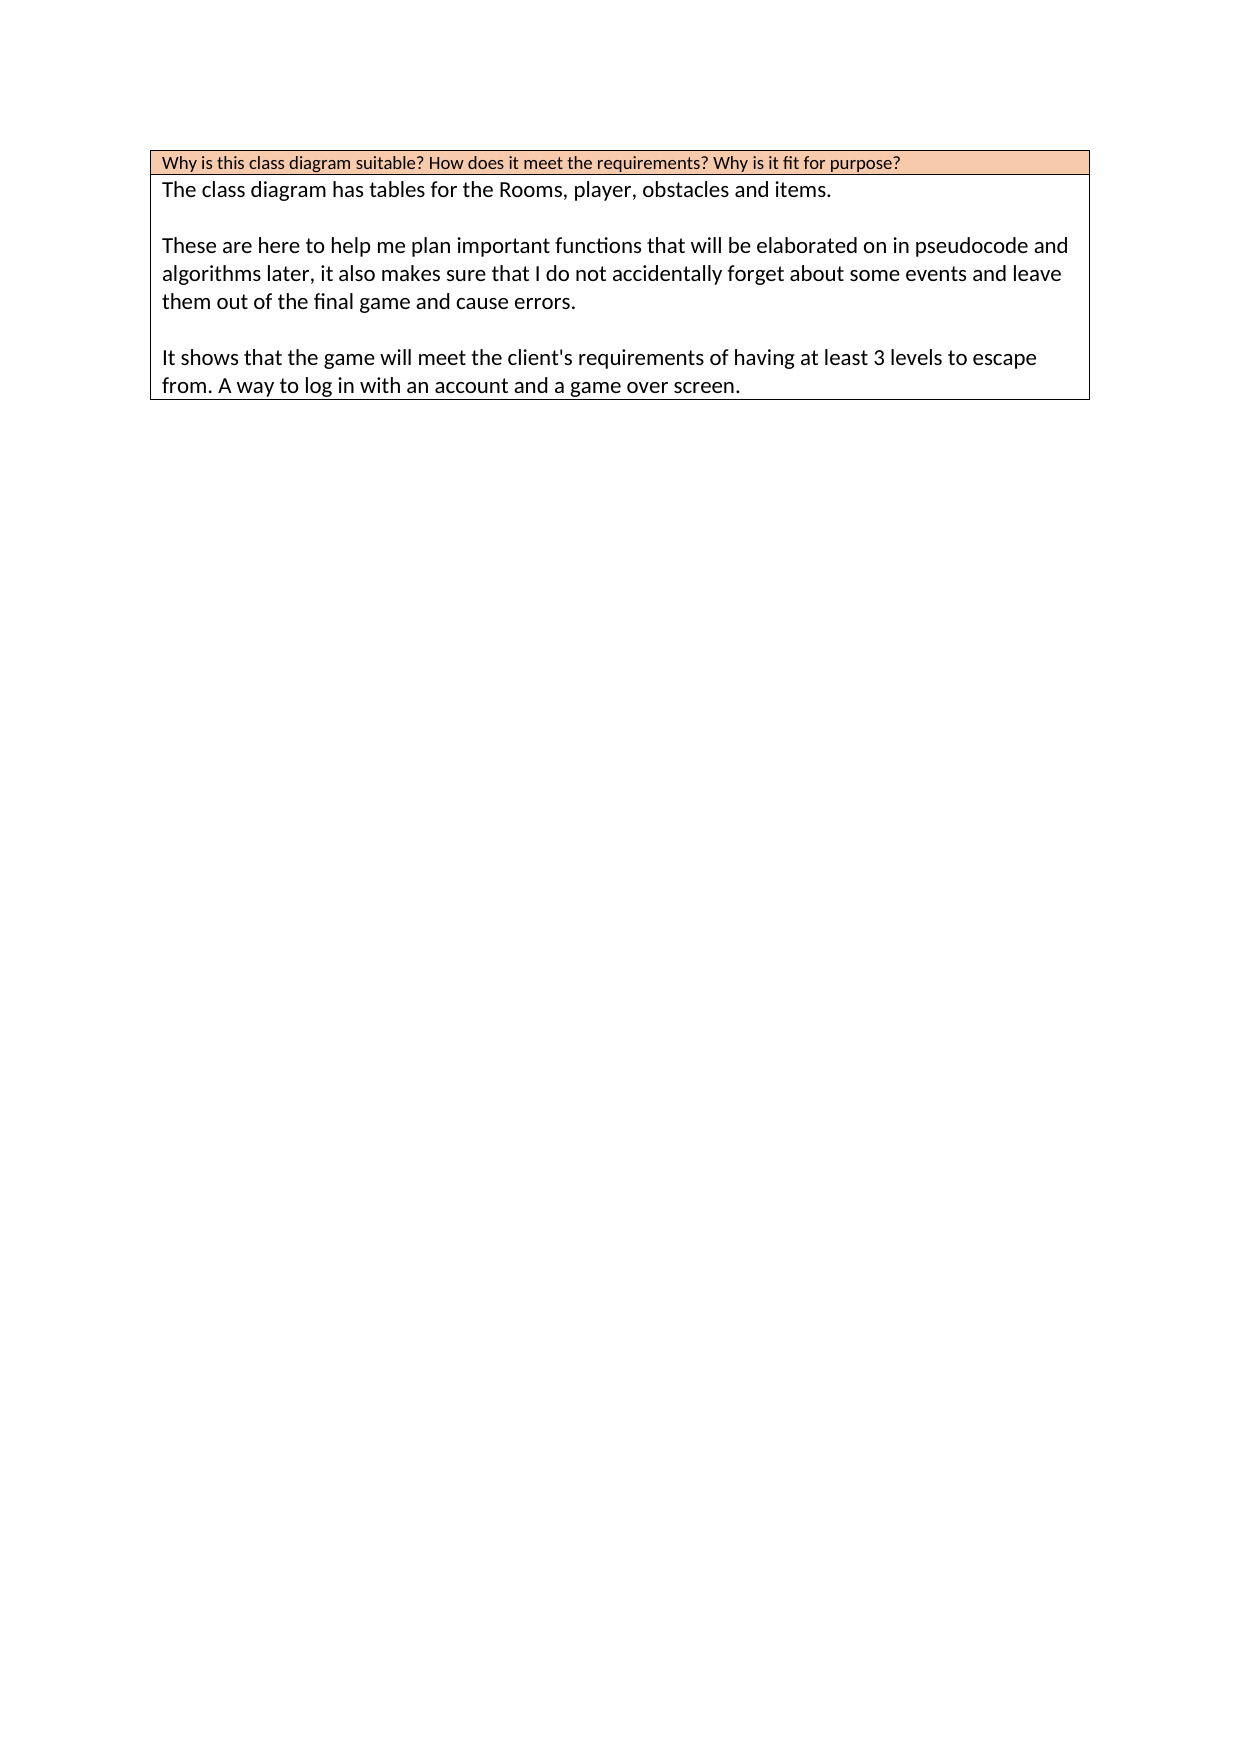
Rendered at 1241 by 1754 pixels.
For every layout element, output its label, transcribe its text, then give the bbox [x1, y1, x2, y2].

table_cell The class diagram has tables for the Rooms, player, obstacles and items. These are here to help me plan important functions that will be elaborated on in pseudocode and algorithms later, it also makes sure that I do not accidentally forget about some events and leave them out of the final game and cause errors. It shows that the game will meet the client's requirements of having at least 3 levels to escape from. A way to log in with an account and a game over screen. [151, 175, 1089, 399]
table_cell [151, 151, 1089, 174]
